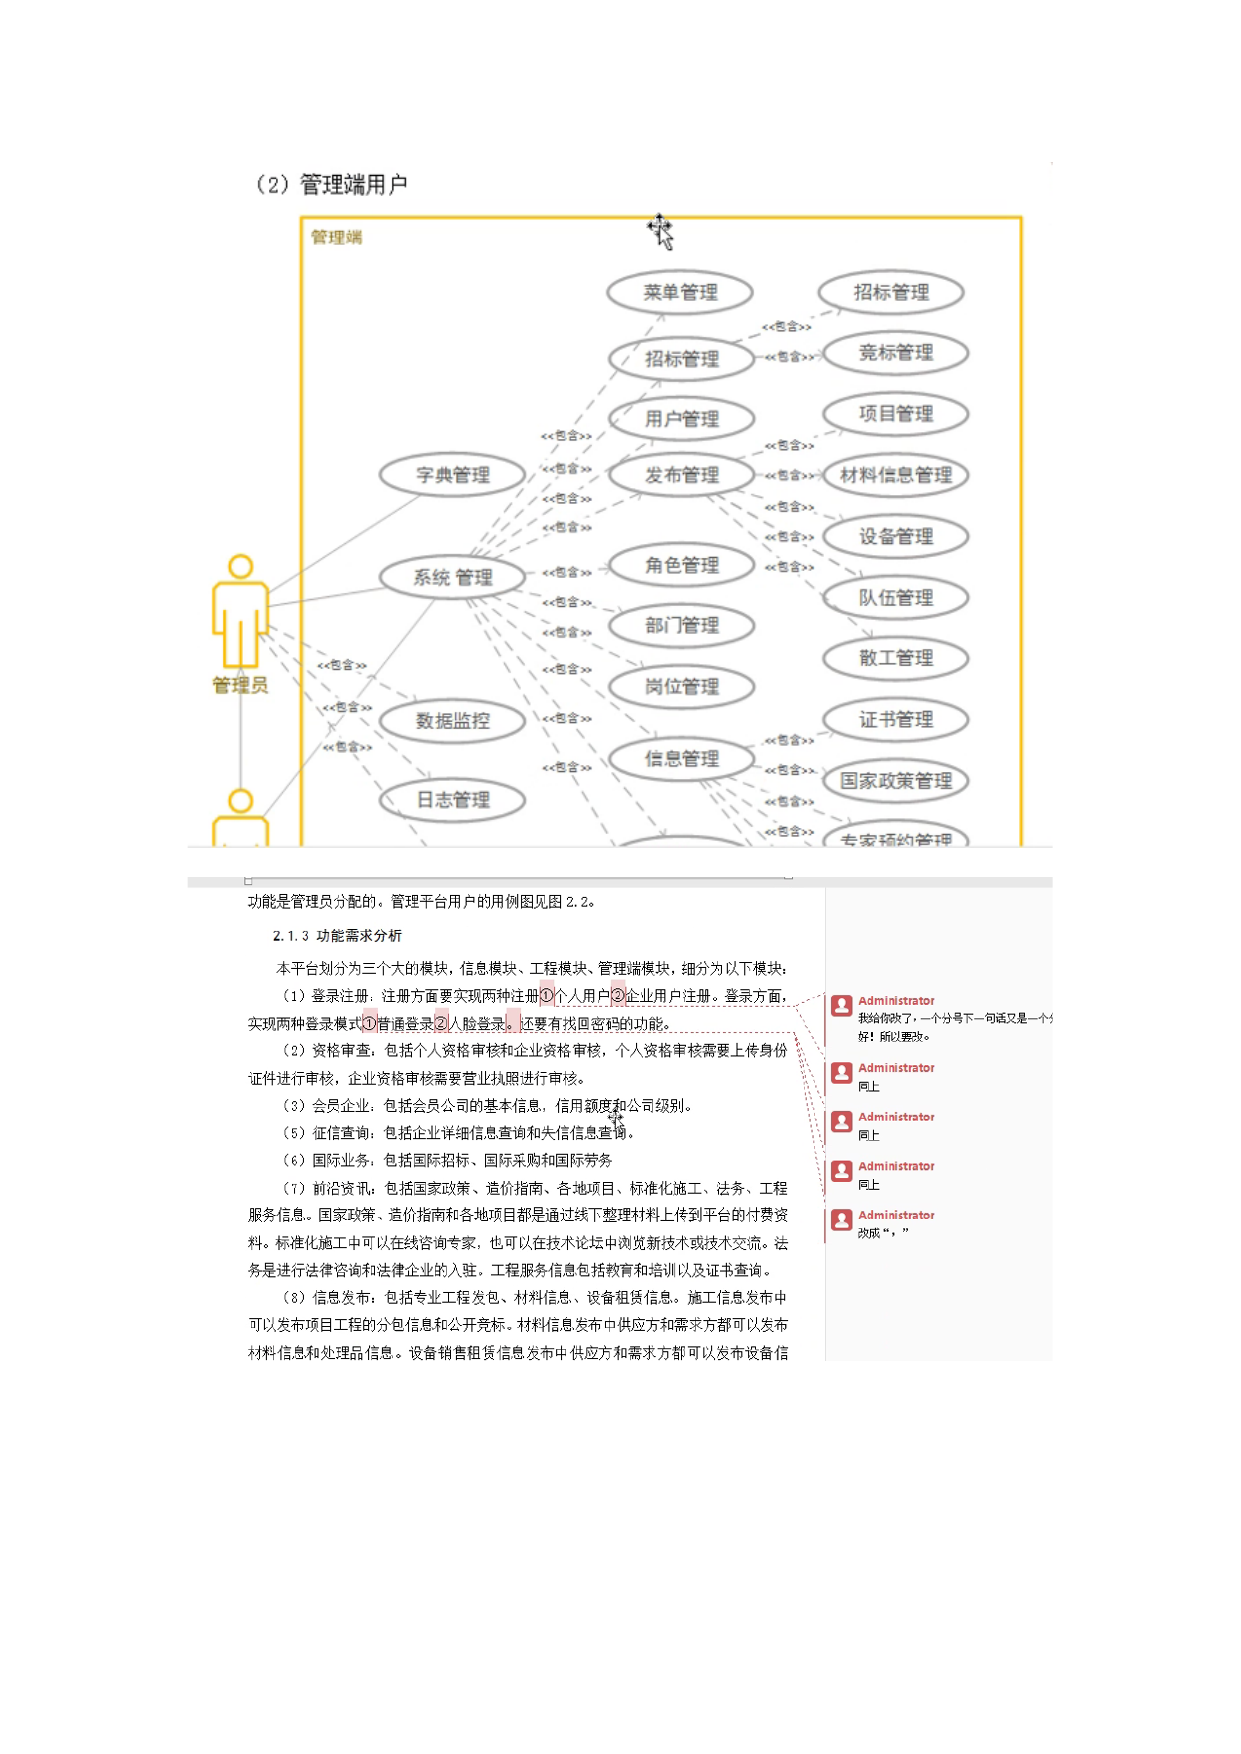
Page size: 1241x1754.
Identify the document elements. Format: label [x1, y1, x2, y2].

picture [187, 877, 1053, 1361]
picture [187, 162, 1053, 848]
